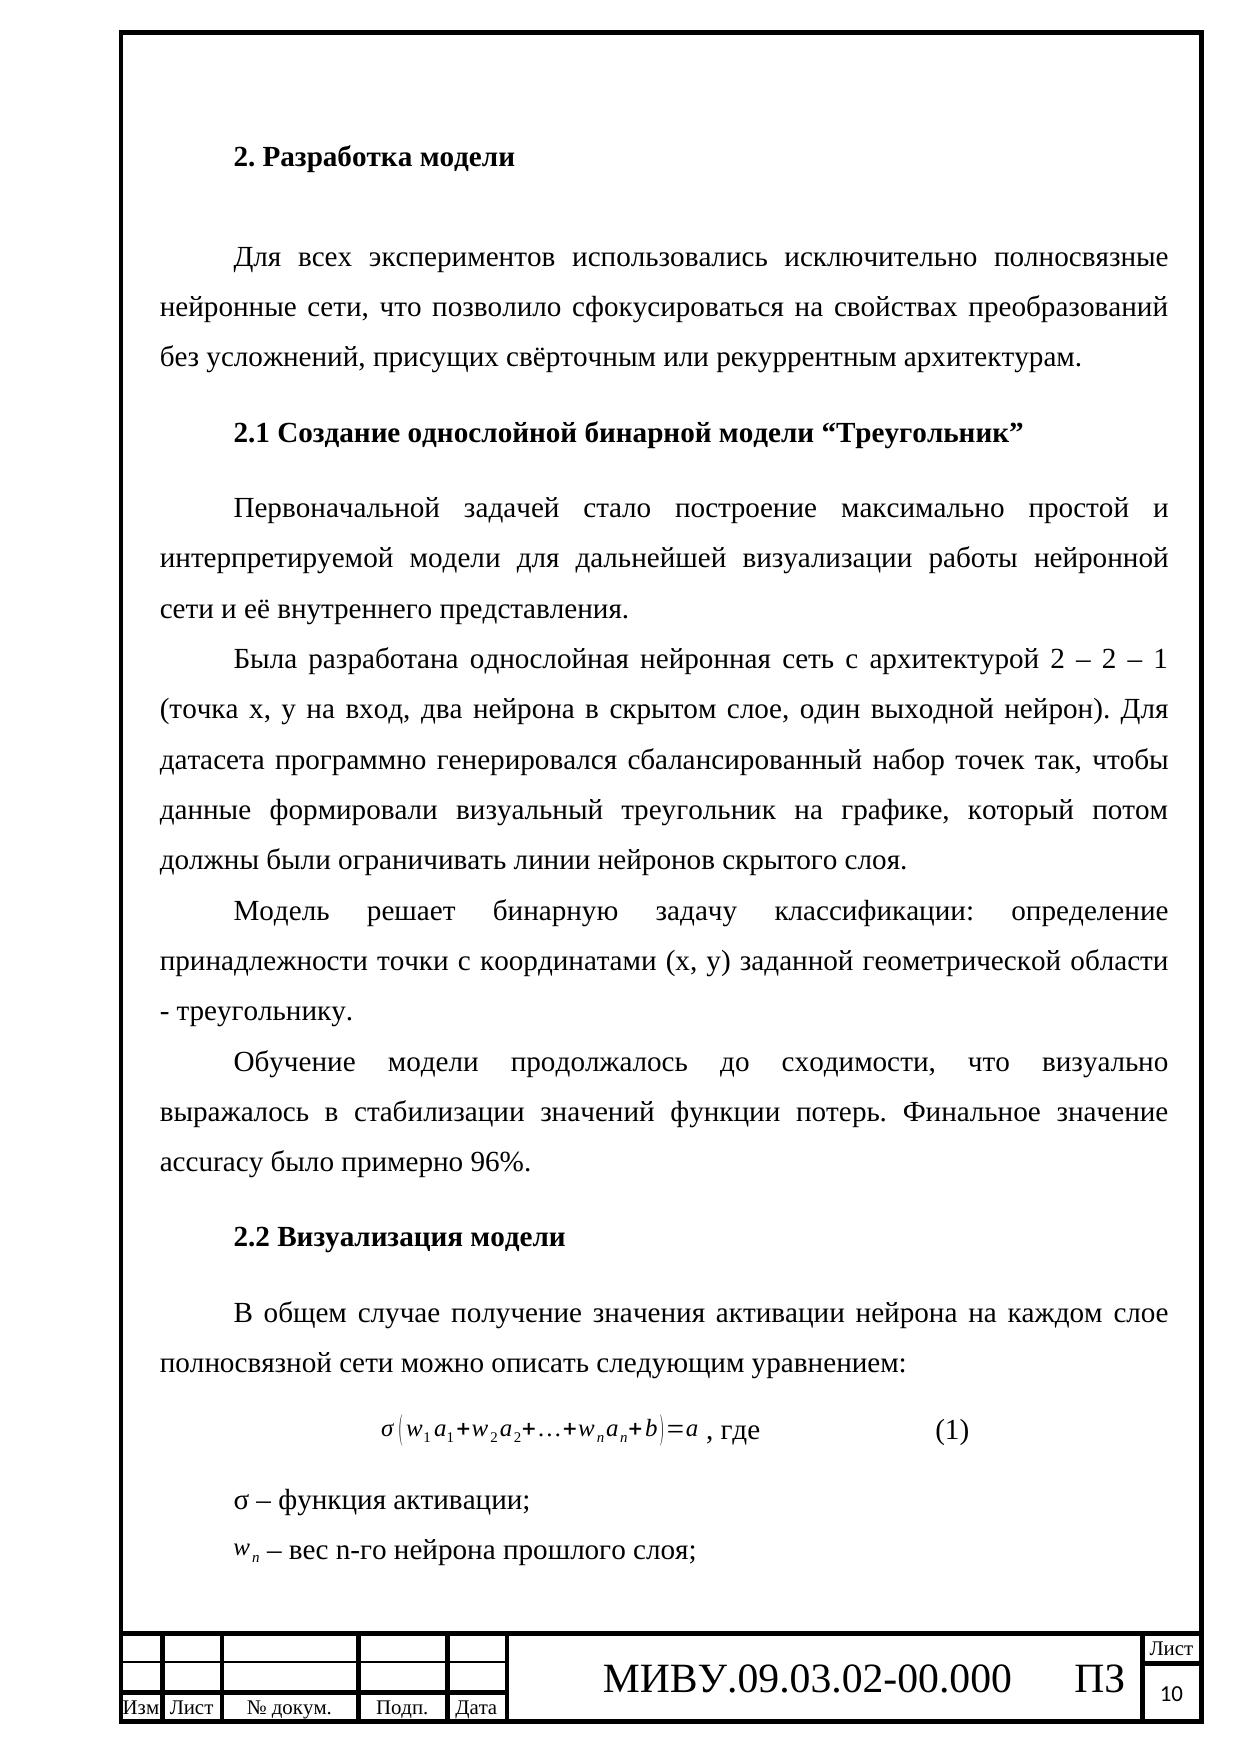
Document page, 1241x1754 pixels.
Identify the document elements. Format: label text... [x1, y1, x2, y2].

text σ – функция активации; [159, 1482, 1169, 1516]
text Первоначальной задачей стало построение максимально простой и интерпретируемой модели для дальнейшей визуализации работы нейронной сети и её внутреннего представления. [159, 490, 1169, 624]
text Обучение модели продолжалось до сходимости, что визуально выражалось в стабилизации значений функции потерь. Финальное значение accuracy было примерно 96%. [159, 1044, 1169, 1178]
text 2.2 Визуализация модели [159, 1219, 1169, 1253]
text В общем случае получение значения активации нейрона на каждом слое полносвязной сети можно описать следующим уравнением: [159, 1295, 1169, 1379]
text Была разработана однослойная нейронная сеть с архитектурой 2 – 2 – 1 (точка x, y на вход, два нейрона в скрытом слое, один выходной нейрон). Для датасета программно генерировался сбалансированный набор точек так, чтобы данные формировали визуальный треугольник на графике, который потом должны были ограничивать линии нейронов скрытого слоя. [159, 641, 1169, 876]
text 2.1 Создание однослойной бинарной модели “Треугольник” [159, 415, 1169, 448]
text Для всех экспериментов использовались исключительно полносвязные нейронные сети, что позволило сфокусироваться на свойствах преобразований без усложнений, присущих свёрточным или рекуррентным архитектурам. [159, 239, 1169, 373]
text 2. Разработка модели [159, 139, 1169, 172]
text – вес n-го нейрона прошлого слоя; [159, 1532, 1169, 1567]
text , где (1) [307, 1412, 1169, 1448]
text Модель решает бинарную задачу классификации: определение принадлежности точки с координатами (x, y) заданной геометрической области - треугольнику. [159, 893, 1169, 1027]
